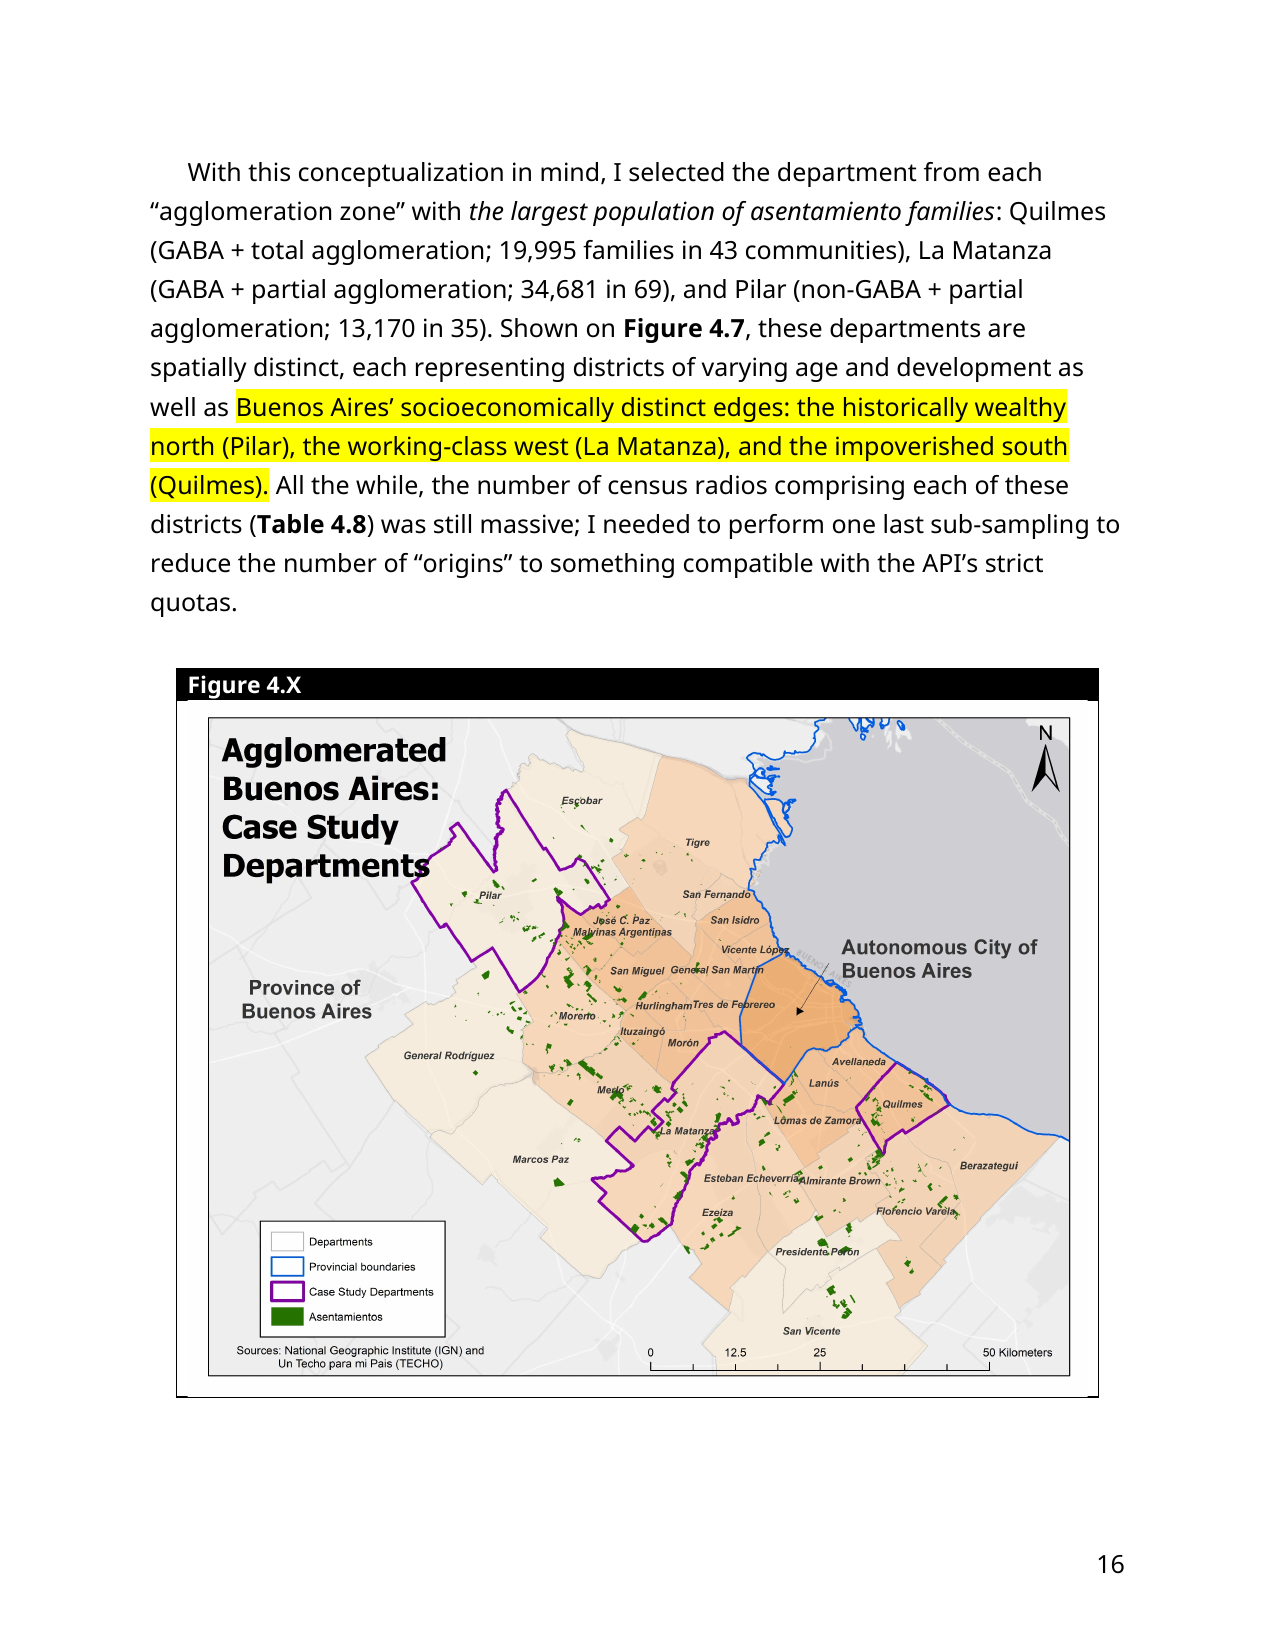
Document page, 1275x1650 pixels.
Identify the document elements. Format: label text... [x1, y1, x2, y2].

table_cell [177, 701, 187, 1396]
table_cell [1088, 701, 1098, 1396]
picture [187, 700, 1088, 1397]
text With this conceptualization in mind, I selected the department from each “agglomeration zone” with the largest population of asentamiento families: Quilmes (GABA + total agglomeration; 19,995 families in 43 communities), La Matanza (GABA + partial agglomeration; 34,681 in 69), and Pilar (non-GABA + partial agglomeration; 13,170 in 35). Shown on Figure 4.7, these departments are spatially distinct, each representing districts of varying age and development as well as Buenos Aires’ socioeconomically distinct edges: the historically wealthy north (Pilar), the working-class west (La Matanza), and the impoverished south (Quilmes). All the while, the number of census radios comprising each of these districts (Table 4.8) was still massive; I needed to perform one last sub-sampling to reduce the number of “origins” to something compatible with the API’s strict quotas. [150, 154, 1125, 619]
table_header Figure 4.X [177, 669, 1098, 700]
